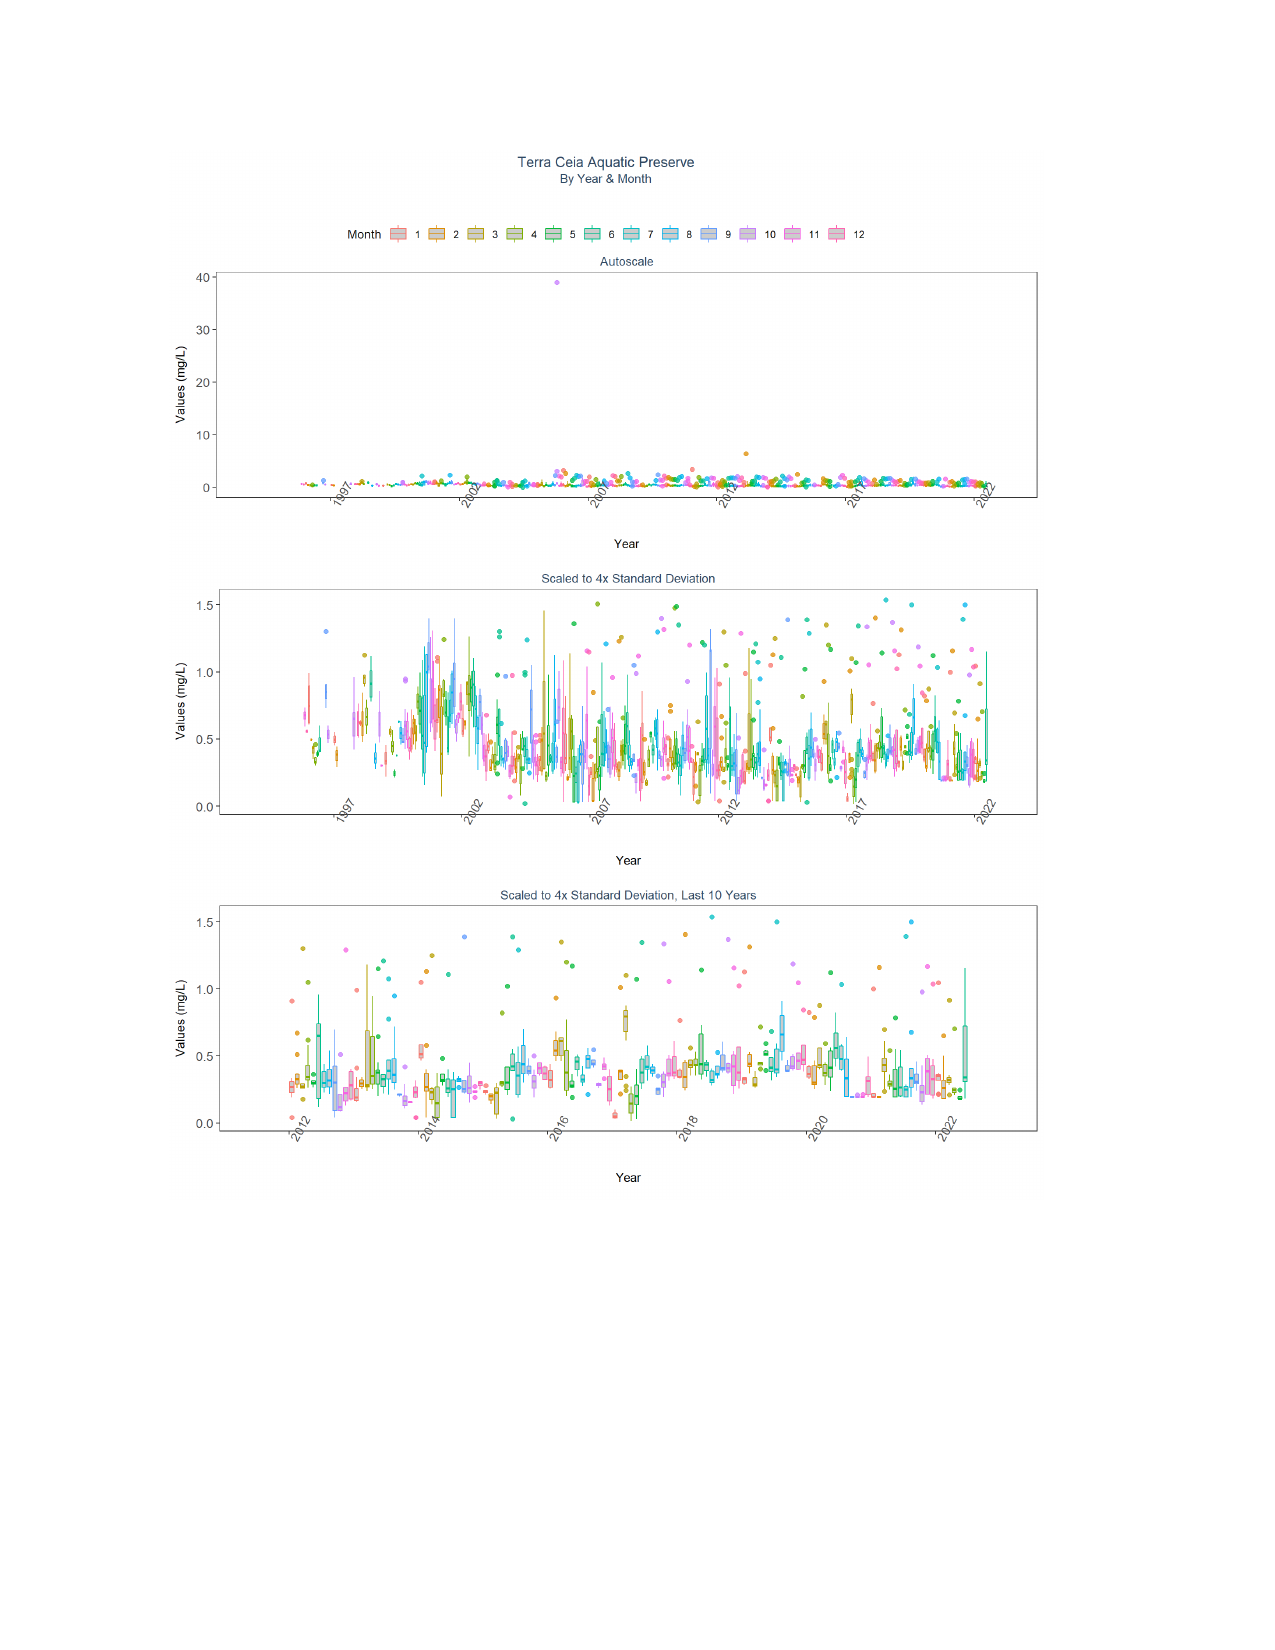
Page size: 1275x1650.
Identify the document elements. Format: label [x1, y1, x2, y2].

picture [168, 150, 1044, 1200]
